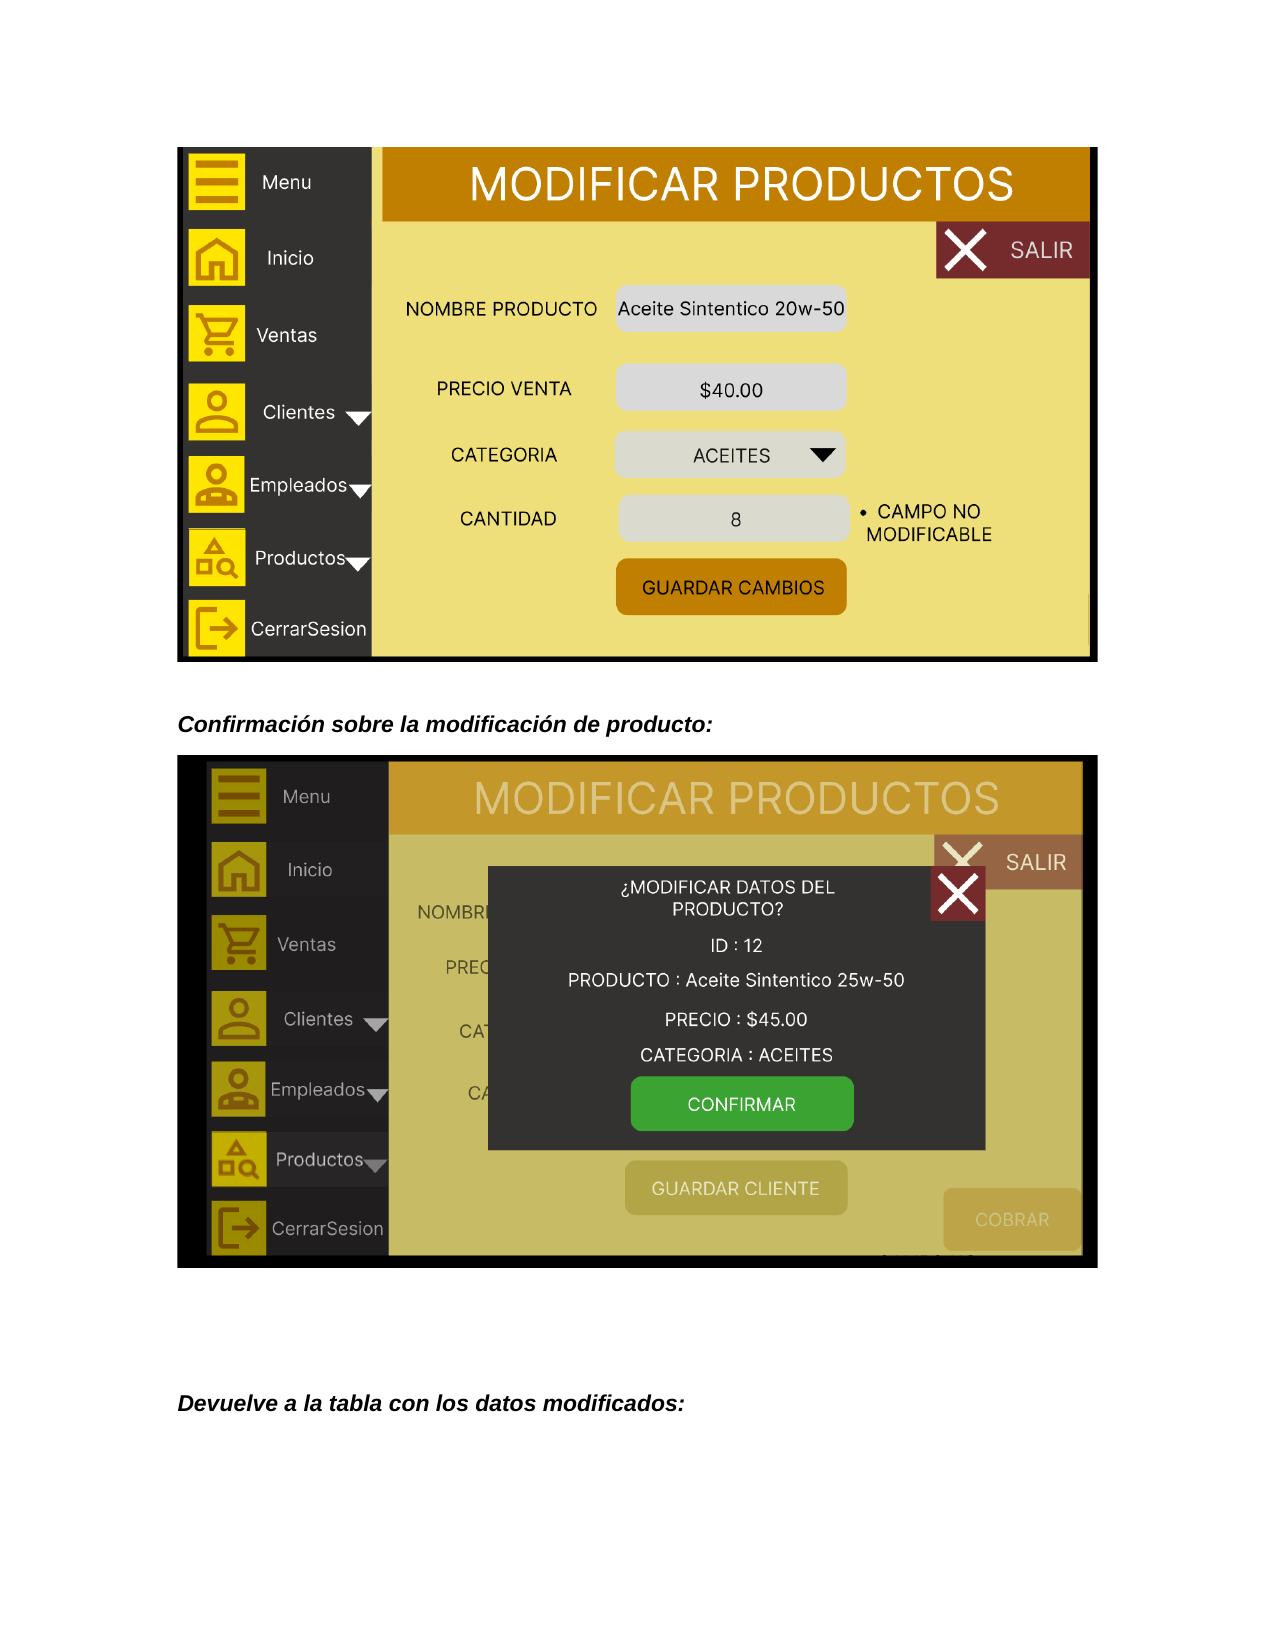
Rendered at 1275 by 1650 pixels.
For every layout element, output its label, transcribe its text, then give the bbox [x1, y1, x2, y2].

text Devuelve a la tabla con los datos modificados: [177, 1390, 1098, 1416]
text Confirmación sobre la modificación de producto: [177, 711, 1098, 737]
picture [177, 755, 1098, 1268]
picture [177, 147, 1098, 662]
